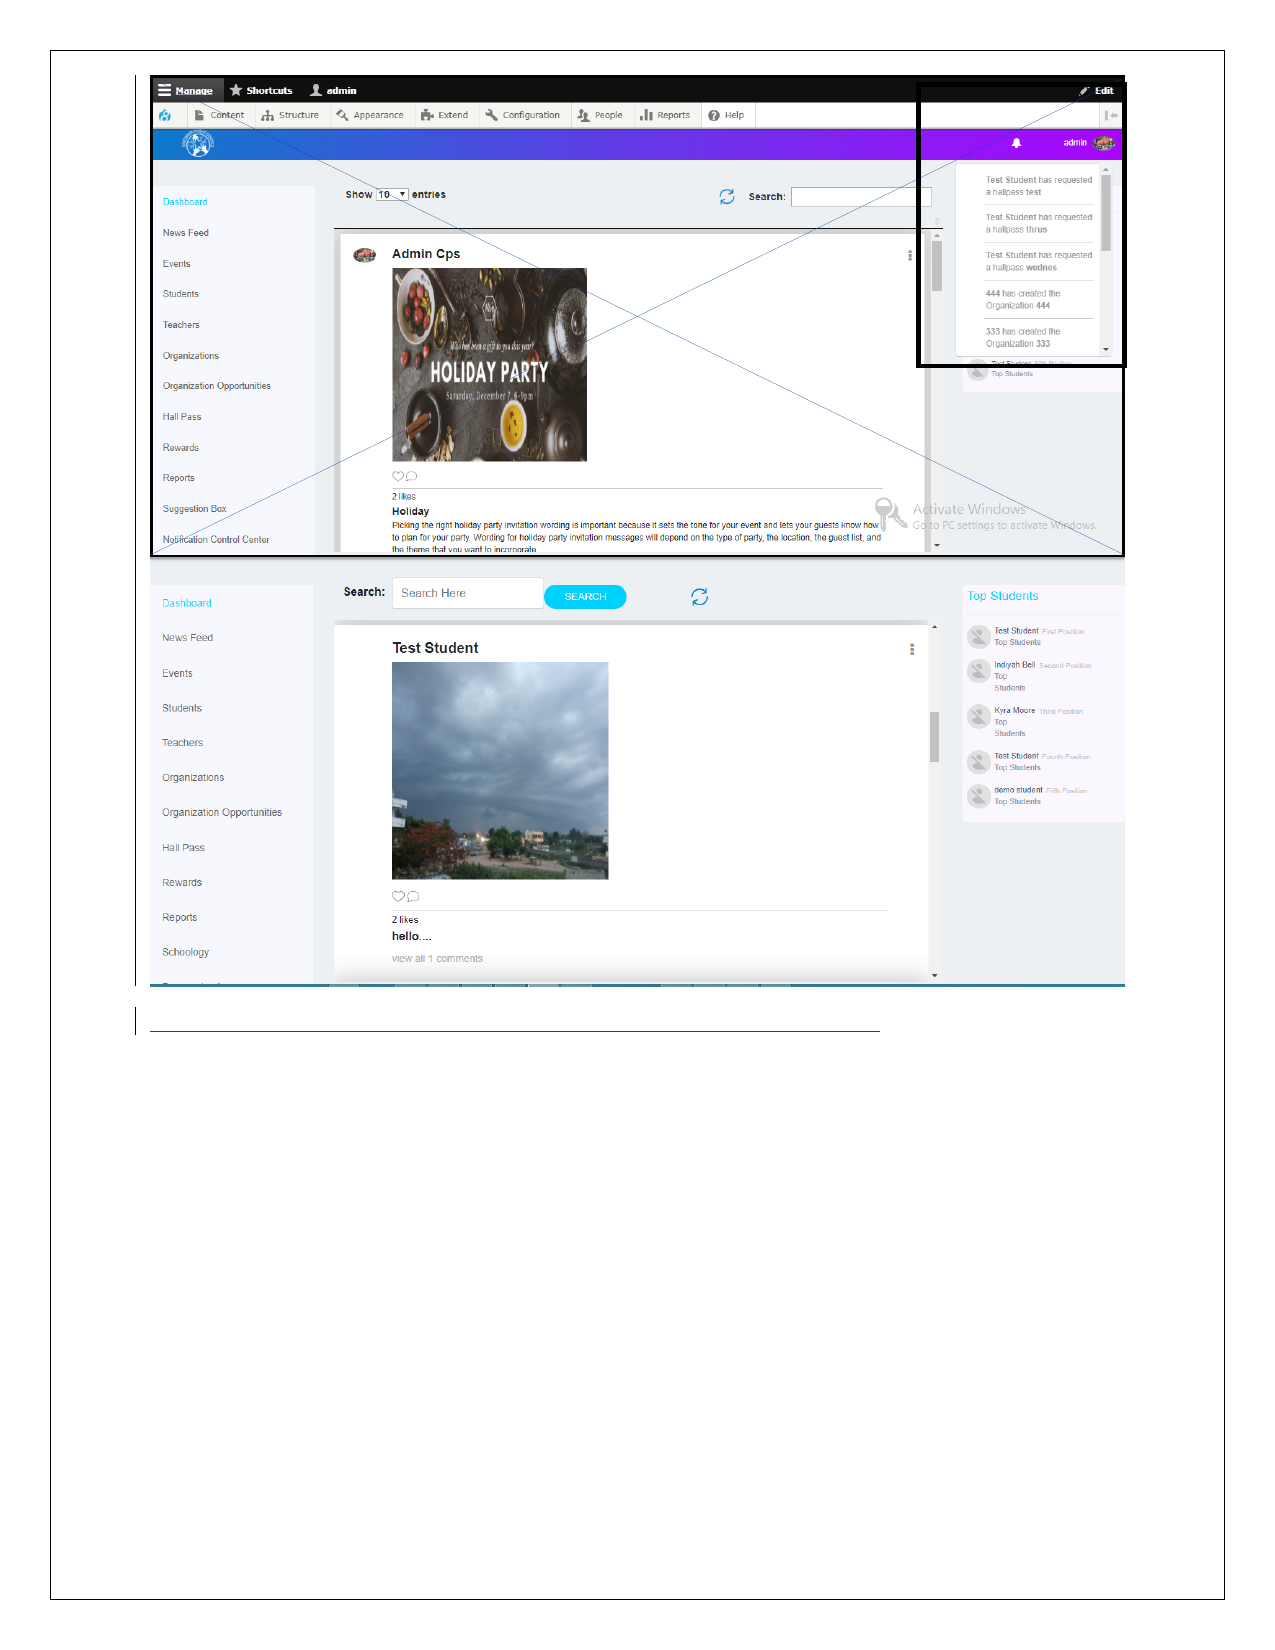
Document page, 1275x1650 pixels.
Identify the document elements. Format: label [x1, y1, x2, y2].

picture [153, 80, 635, 553]
picture [921, 87, 1122, 364]
picture [640, 181, 1122, 553]
picture [921, 87, 1103, 176]
picture [150, 557, 1125, 987]
picture [154, 78, 1121, 315]
picture [153, 317, 1122, 555]
